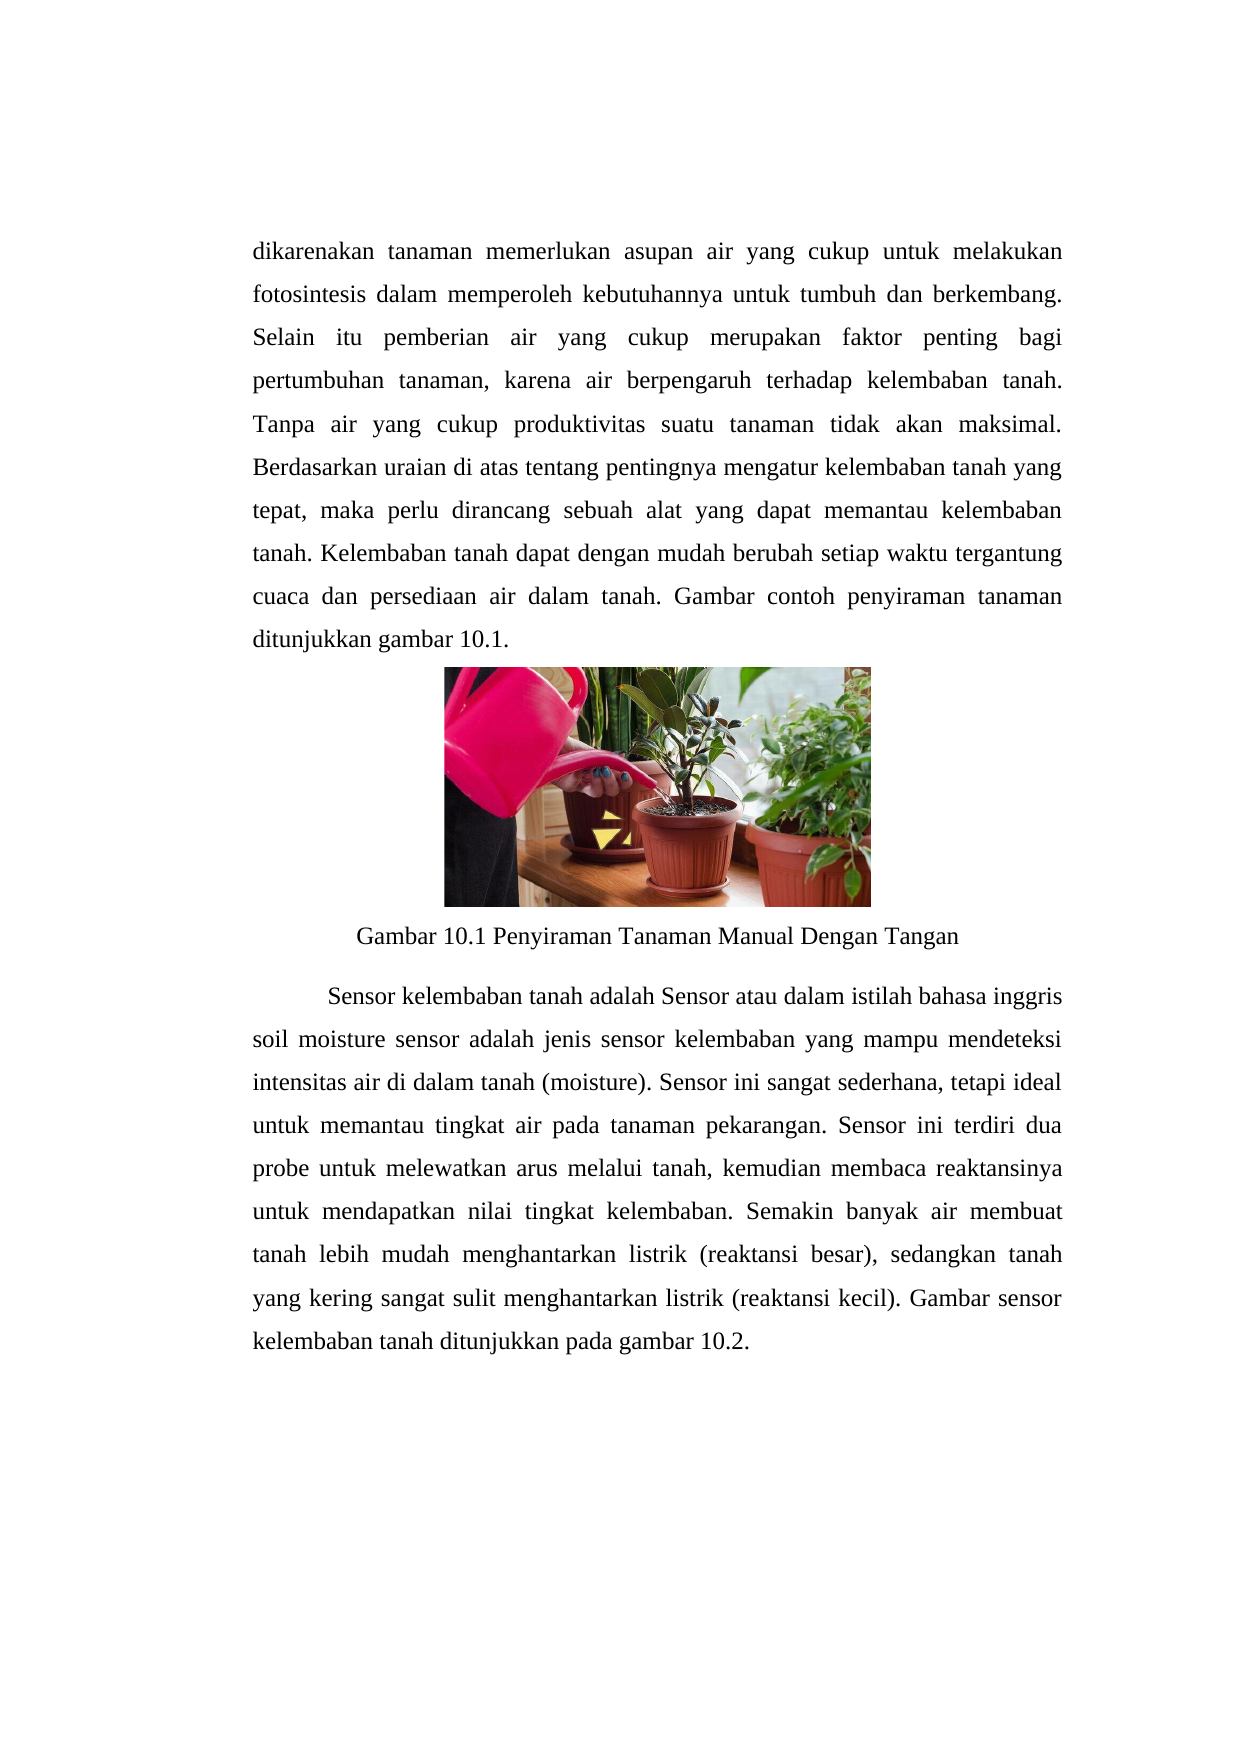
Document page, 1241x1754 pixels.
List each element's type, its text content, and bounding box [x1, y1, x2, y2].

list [252, 236, 1063, 653]
text Gambar 10.1 Penyiraman Tanaman Manual Dengan Tangan [177, 921, 1063, 950]
picture [444, 667, 871, 907]
text Sensor kelembaban tanah adalah Sensor atau dalam istilah bahasa inggris soil moisture sensor adalah jenis sensor kelembaban yang mampu mendeteksi intensitas air di dalam tanah (moisture). Sensor ini sangat sederhana, tetapi ideal untuk memantau tingkat air pada tanaman pekarangan. Sensor ini terdiri dua probe untuk melewatkan arus melalui tanah, kemudian membaca reaktansinya untuk mendapatkan nilai tingkat kelembaban. Semakin banyak air membuat tanah lebih mudah menghantarkan listrik (reaktansi besar), sedangkan tanah yang kering sangat sulit menghantarkan listrik (reaktansi kecil). Gambar sensor kelembaban tanah ditunjukkan pada gambar 10.2. [252, 981, 1063, 1354]
